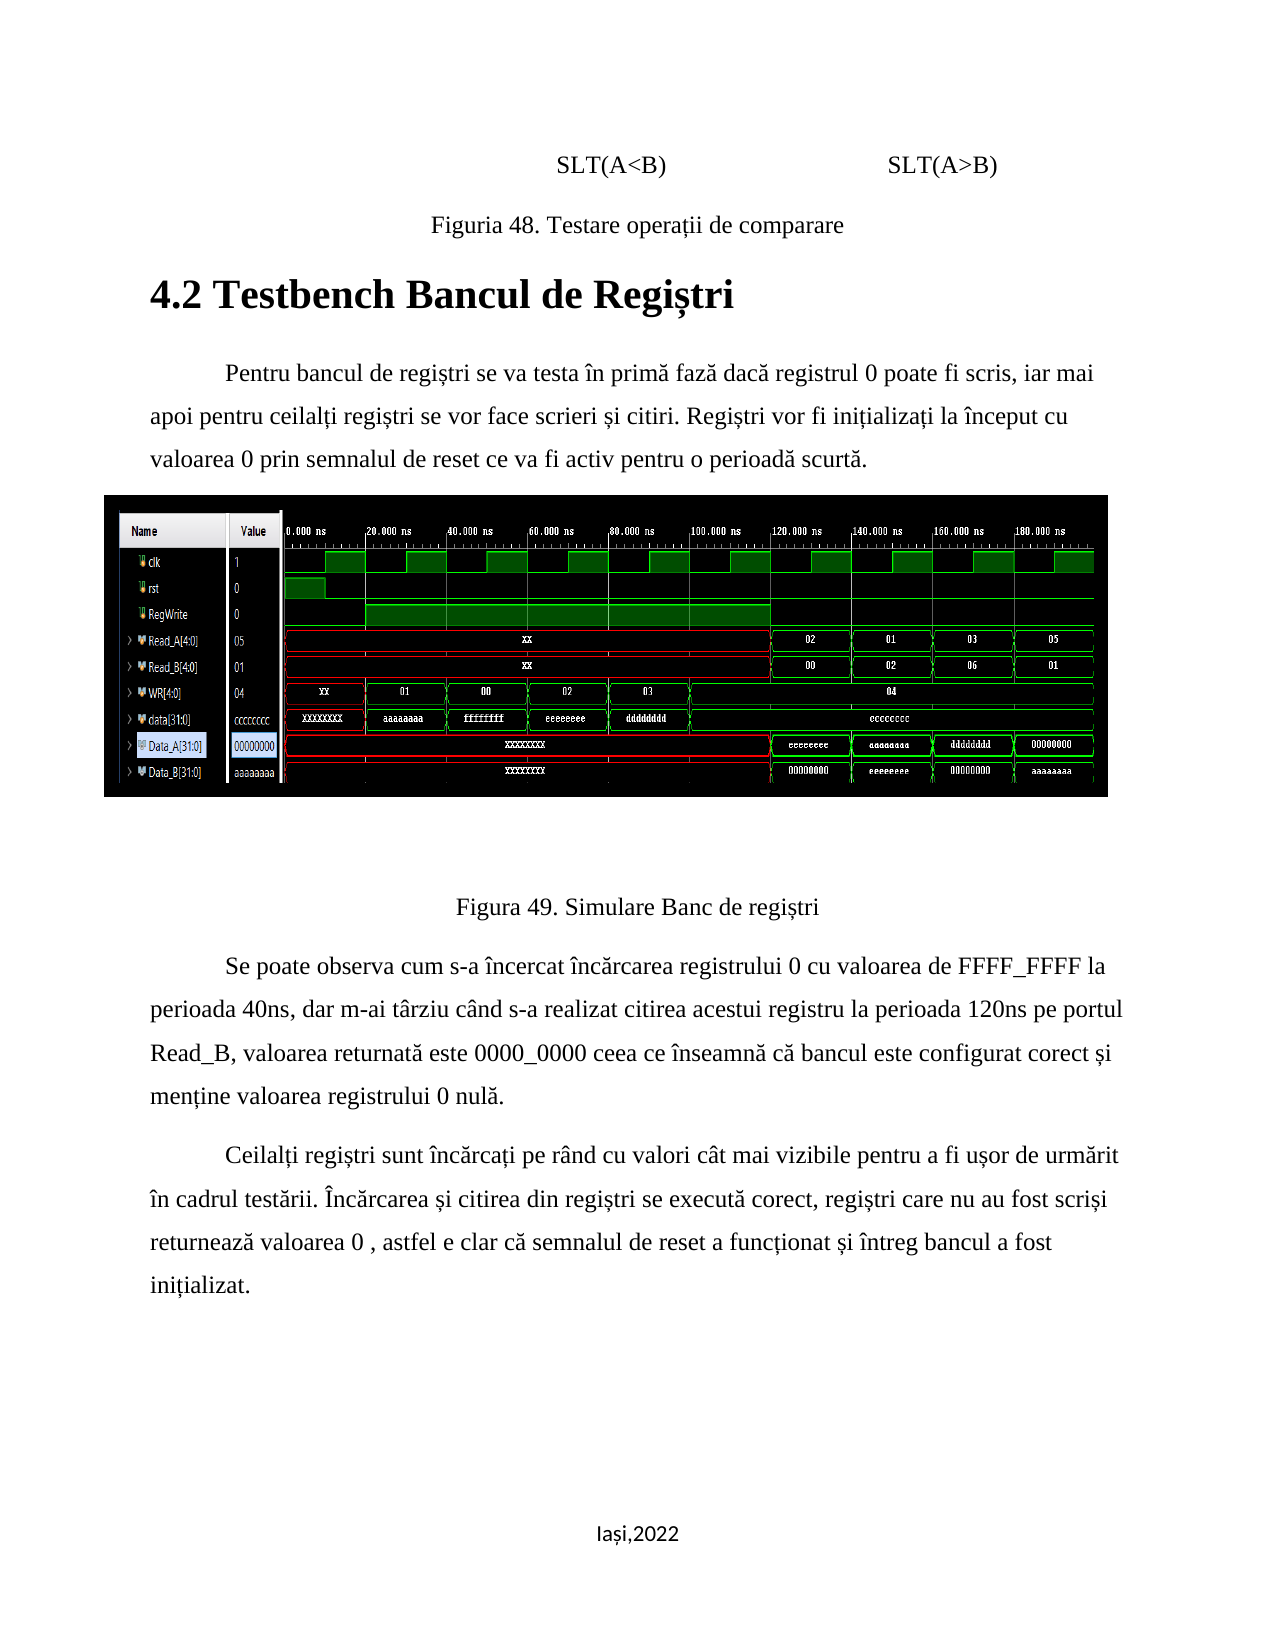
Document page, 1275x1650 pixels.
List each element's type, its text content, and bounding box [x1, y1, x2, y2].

text Se poate observa cum s-a încercat încărcarea registrului 0 cu valoarea de FFFF_FFFF la perioada 40ns, dar m-ai târziu când s-a realizat citirea acestui registru la perioada 120ns pe portul Read_B, valoarea returnată este 0000_0000 ceea ce înseamnă că bancul este configurat corect și menține valoarea registrului 0 nulă. [150, 951, 1125, 1109]
subtitle 4.2 Testbench Bancul de Regiștri [150, 269, 1125, 317]
text Ceilalți regiștri sunt încărcați pe rând cu valori cât mai vizibile pentru a fi ușor de urmărit în cadrul testării. Încărcarea și citirea din regiștri se execută corect, regiștri care nu au fost scriși returnează valoarea 0 , astfel e clar că semnalul de reset a funcționat și întreg bancul a fost inițializat. [150, 1141, 1125, 1299]
text Figuria 48. Testare operații de comparare [150, 210, 1125, 238]
picture [119, 510, 1094, 783]
text Pentru bancul de regiștri se va testa în primă fază dacă registrul 0 poate fi scris, iar mai apoi pentru ceilalți regiștri se vor face scrieri și citiri. Regiștri vor fi inițializați la început cu valoarea 0 prin semnalul de reset ce va fi activ pentru o perioadă scurtă. [150, 358, 1125, 473]
text SLT(A<B) SLT(A>B) [150, 150, 1125, 179]
